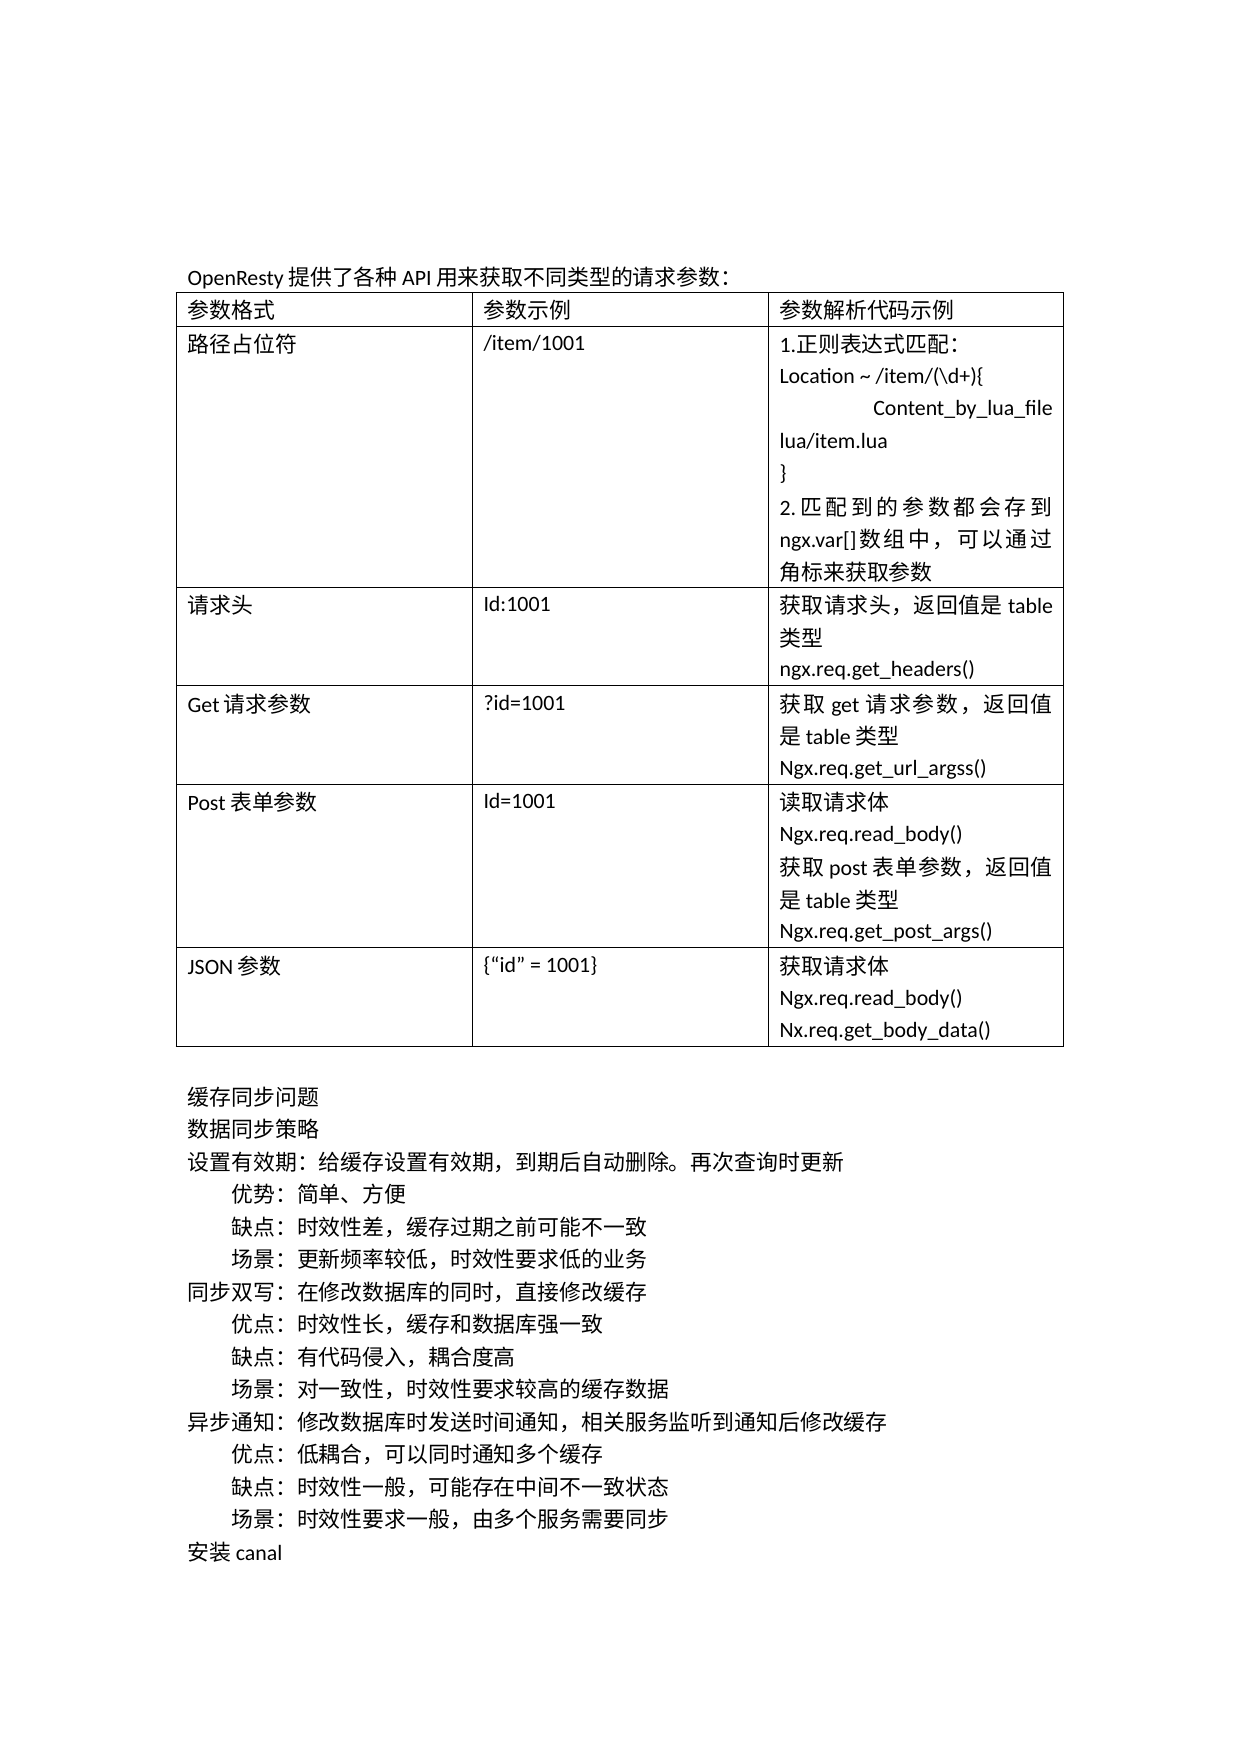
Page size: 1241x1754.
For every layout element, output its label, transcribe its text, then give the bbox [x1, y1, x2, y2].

table_cell /item/1001 [473, 327, 768, 587]
text 优点：时效性长，缓存和数据库强一致 [187, 1307, 1053, 1339]
text 数据同步策略 [187, 1112, 1053, 1144]
table_cell 请求头 [177, 588, 472, 685]
text 缺点：时效性差，缓存过期之前可能不一致 [187, 1209, 1053, 1242]
text 场景：更新频率较低，时效性要求低的业务 [187, 1242, 1053, 1274]
table_cell JSON参数 [177, 948, 472, 1046]
text 优点：低耦合，可以同时通知多个缓存 [187, 1437, 1053, 1469]
text 设置有效期：给缓存设置有效期，到期后自动删除。再次查询时更新 [187, 1144, 1053, 1177]
table_cell 获取请求头，返回值是table类型 ngx.req.get_headers() [769, 588, 1063, 685]
table_header 参数示例 [473, 293, 768, 326]
table_cell 读取请求体 Ngx.req.read_body() 获取post表单参数，返回值是table类型 Ngx.req.get_post_args() [769, 785, 1063, 947]
table_cell Get请求参数 [177, 686, 472, 784]
text 优势：简单、方便 [187, 1177, 1053, 1209]
table_cell 路径占位符 [177, 327, 472, 587]
table_cell 1.正则表达式匹配： Location ~ /item/(\d+){ Content_by_lua_file lua/item.lua } 2.匹配到的参数都会存到ngx.var[]数组中，可以通过角标来获取参数 [769, 327, 1063, 587]
table_header 参数格式 [177, 293, 472, 326]
table_cell ?id=1001 [473, 686, 768, 784]
table_cell 获取get请求参数，返回值是table类型 Ngx.req.get_url_argss() [769, 686, 1063, 784]
table_cell Id:1001 [473, 588, 768, 685]
text 缺点：有代码侵入，耦合度高 [187, 1339, 1053, 1372]
text 安装canal [187, 1534, 1053, 1567]
table_cell Post表单参数 [177, 785, 472, 947]
table_cell 获取请求体 Ngx.req.read_body() Nx.req.get_body_data() [769, 948, 1063, 1046]
text 异步通知：修改数据库时发送时间通知，相关服务监听到通知后修改缓存 [187, 1404, 1053, 1437]
table_header 参数解析代码示例 [769, 293, 1063, 326]
text OpenResty提供了各种API用来获取不同类型的请求参数： [187, 259, 1053, 292]
table_cell Id=1001 [473, 785, 768, 947]
text 缓存同步问题 [187, 1079, 1053, 1112]
table_cell {“id” = 1001} [473, 948, 768, 1046]
text 同步双写：在修改数据库的同时，直接修改缓存 [187, 1274, 1053, 1307]
text 缺点：时效性一般，可能存在中间不一致状态 [187, 1469, 1053, 1502]
text 场景：对一致性，时效性要求较高的缓存数据 [187, 1372, 1053, 1404]
text 场景：时效性要求一般，由多个服务需要同步 [187, 1502, 1053, 1534]
